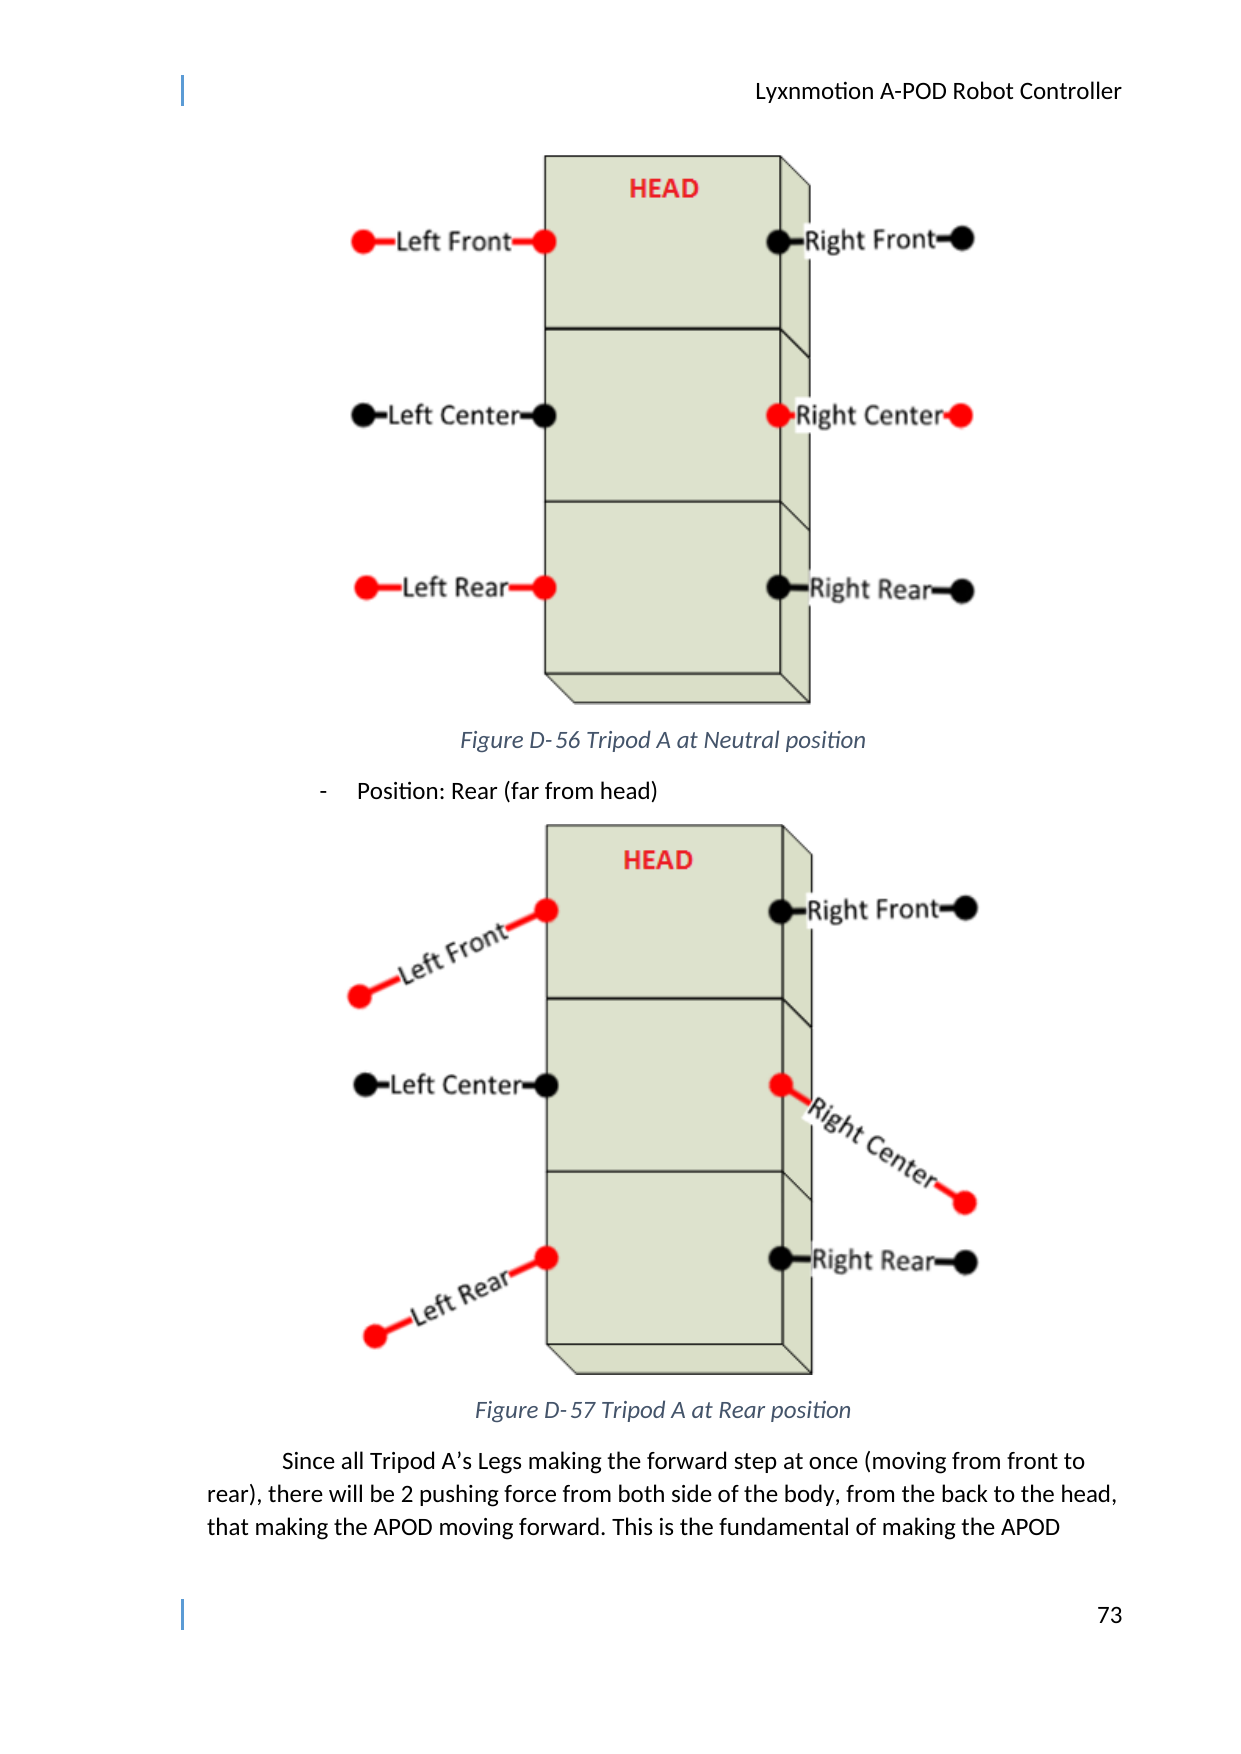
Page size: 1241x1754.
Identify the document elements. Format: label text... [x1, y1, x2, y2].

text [207, 1445, 1122, 1542]
list Position: Rear (far from head) [319, 775, 1122, 806]
picture [349, 154, 980, 705]
picture [341, 824, 988, 1375]
